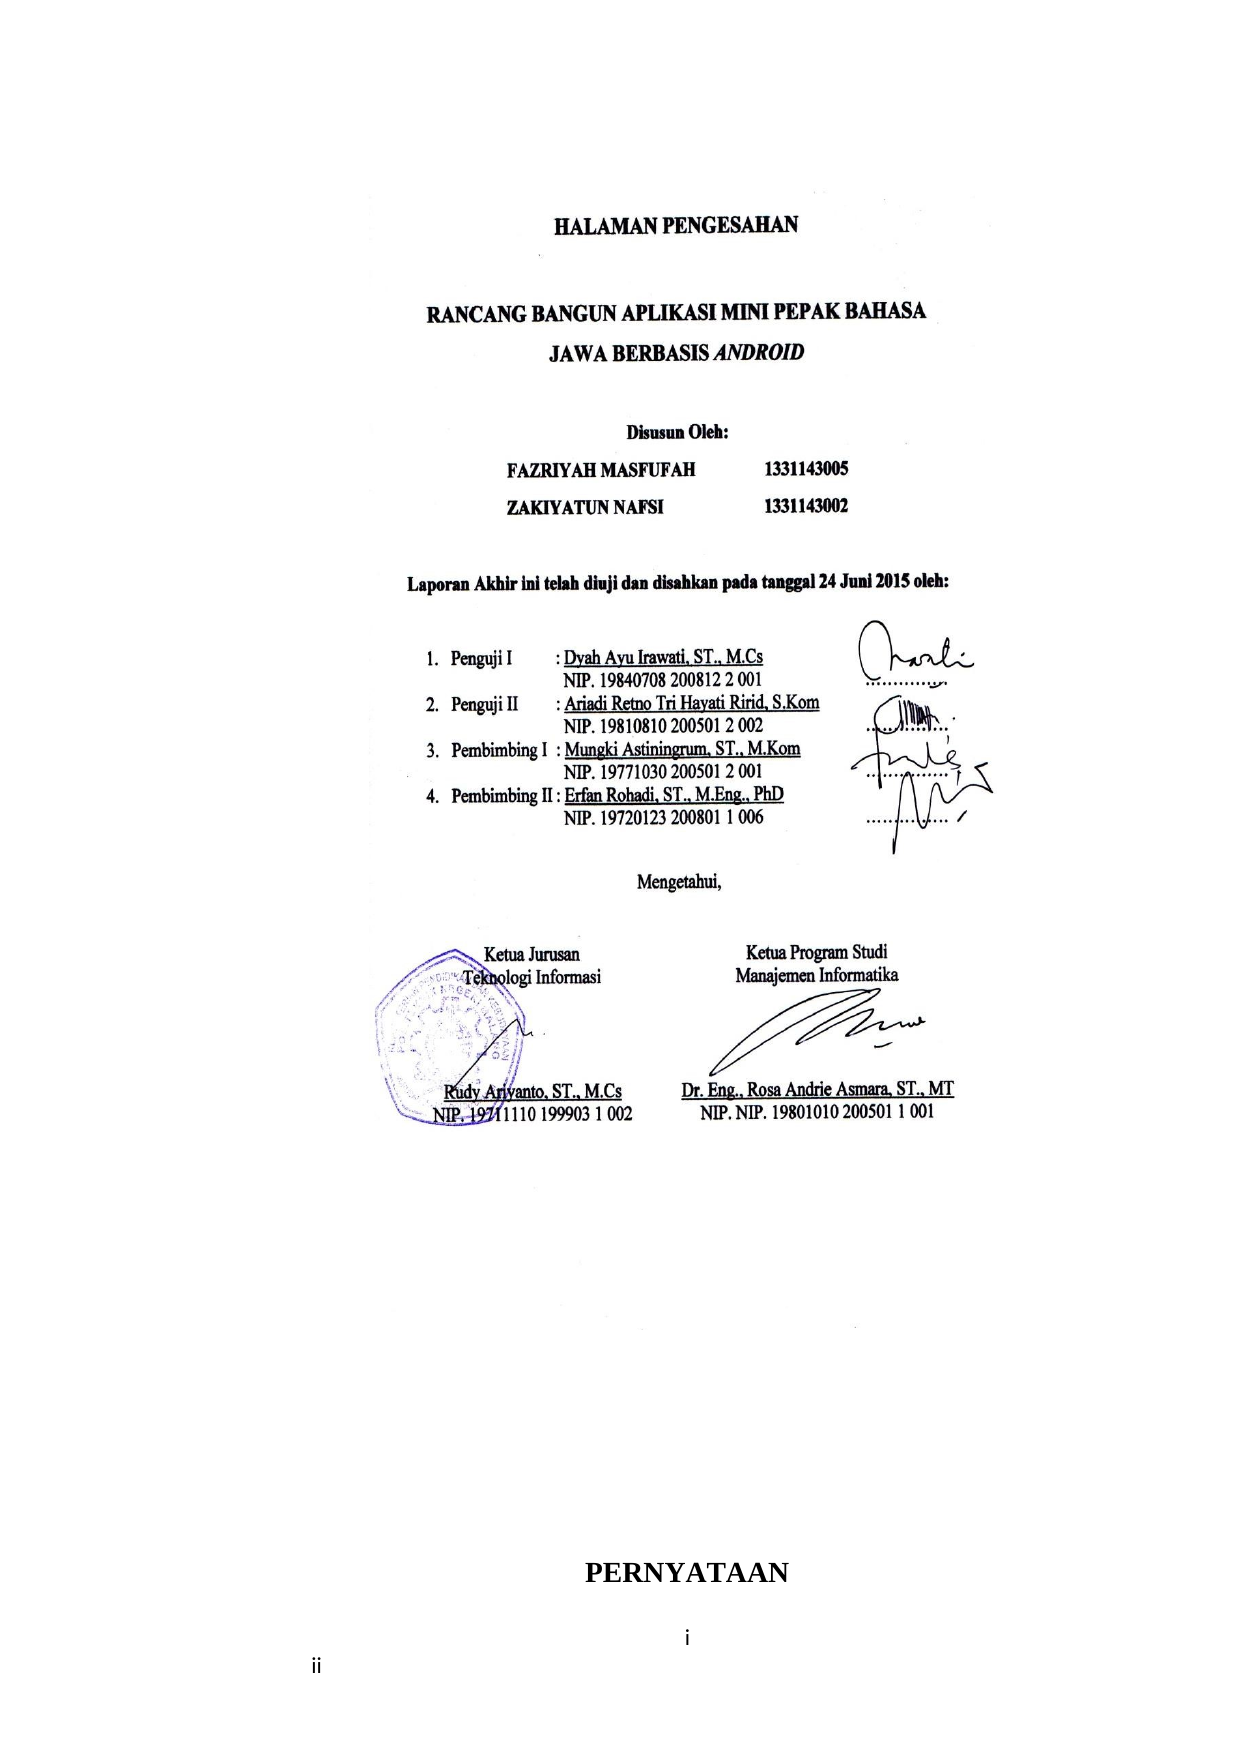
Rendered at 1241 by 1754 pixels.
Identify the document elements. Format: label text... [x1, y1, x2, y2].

picture [314, 188, 1065, 1330]
subtitle PERNYATAAN [311, 1555, 1063, 1588]
